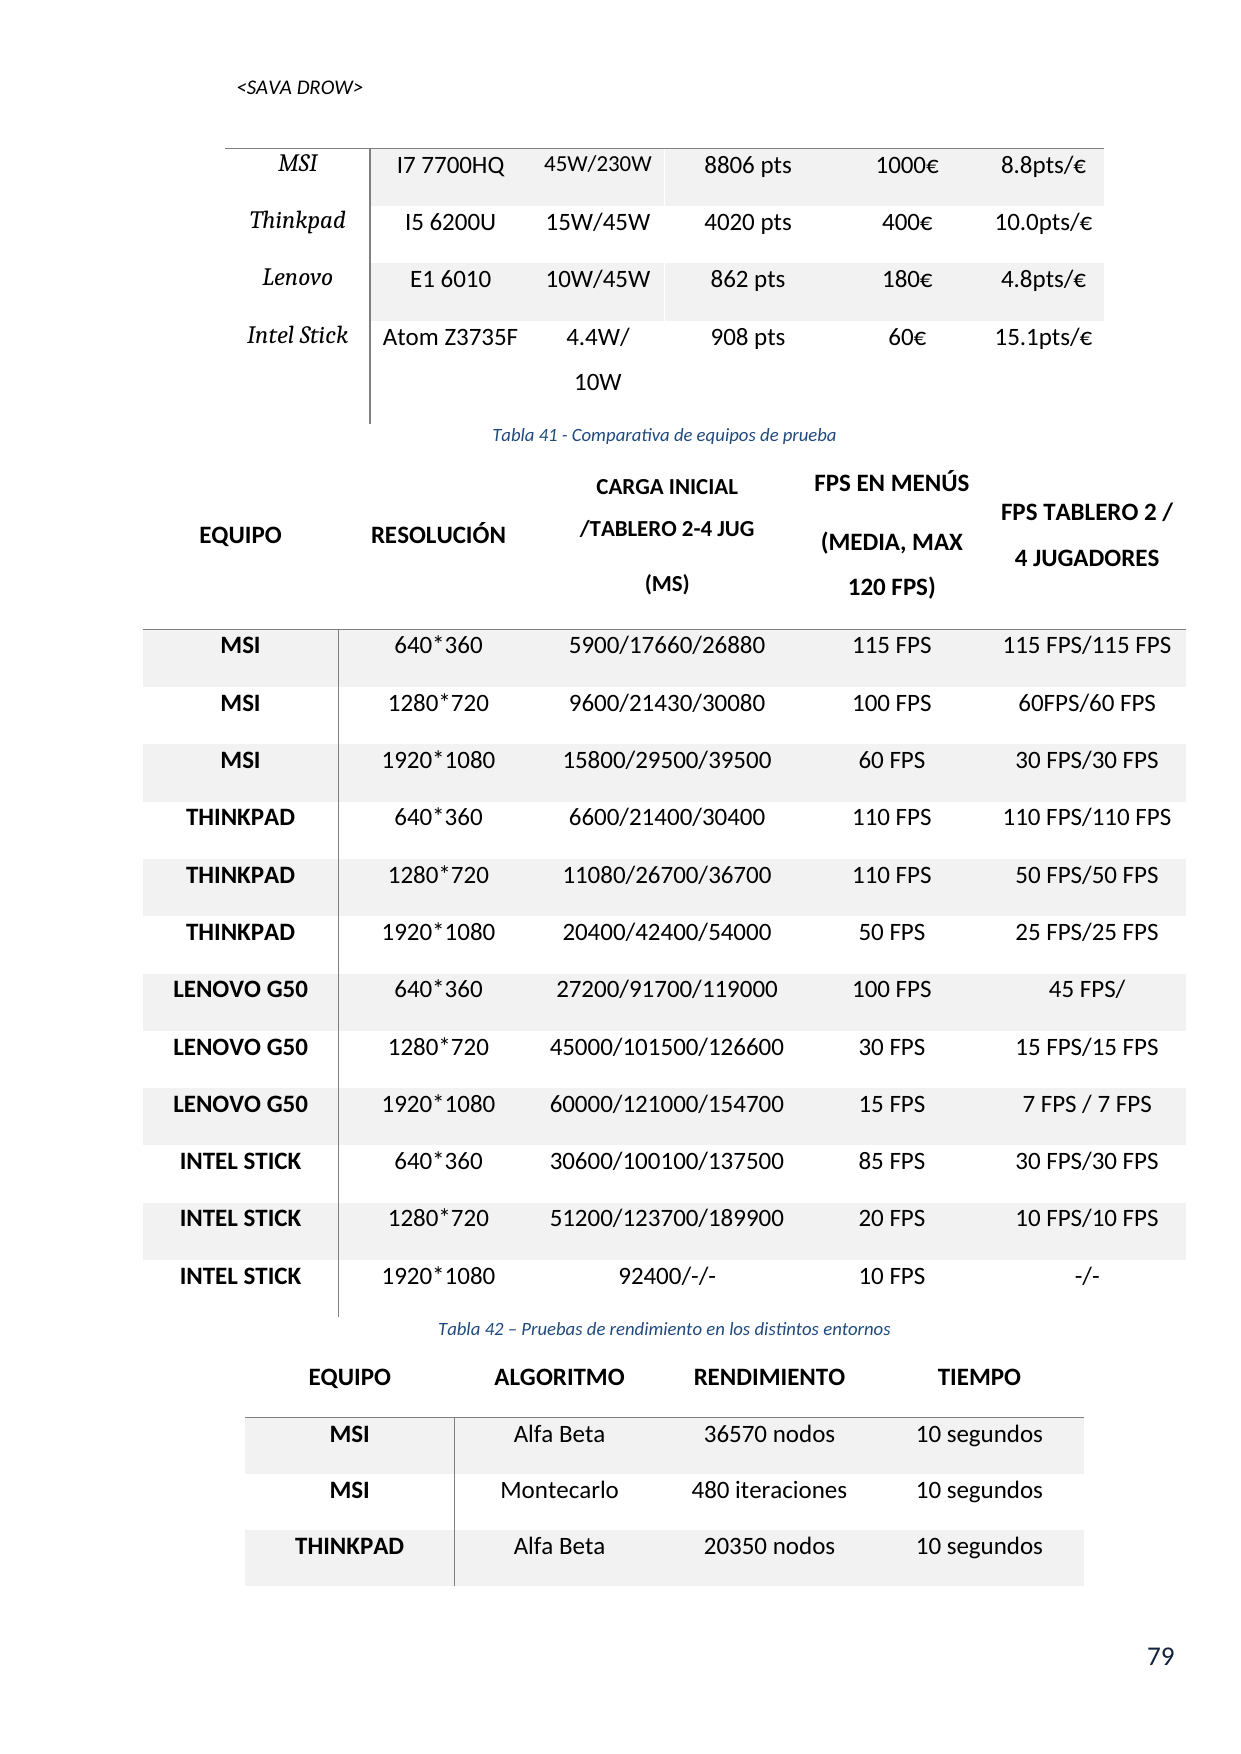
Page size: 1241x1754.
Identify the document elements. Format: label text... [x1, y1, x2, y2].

table_cell 60€ [831, 321, 983, 424]
table_cell 115 FPS/115 FPS [988, 630, 1186, 687]
table_cell 110 FPS/110 FPS [988, 802, 1186, 859]
table_cell 45 FPS/ [988, 974, 1186, 1031]
table_cell 45000/101500/126600 [538, 1031, 796, 1088]
table_cell 110 FPS [796, 802, 988, 859]
table_cell Thinkpad [225, 206, 369, 263]
table_header Rendimiento [664, 1361, 874, 1417]
table_cell 640*360 [339, 974, 538, 1031]
table_cell 50 FPS [796, 916, 988, 973]
table_cell 640*360 [339, 630, 538, 687]
table_cell 11080/26700/36700 [538, 859, 796, 916]
table_cell E1 6010 [371, 263, 531, 321]
table_cell -/- [988, 1260, 1186, 1317]
table_cell 25 FPS/25 FPS [988, 916, 1186, 973]
table_cell 30 FPS [796, 1031, 988, 1088]
table_cell Thinkpad [245, 1530, 454, 1586]
table_cell Intel Stick [143, 1203, 338, 1260]
table_cell 60000/121000/154700 [538, 1088, 796, 1145]
table_cell 8806 pts [665, 149, 831, 206]
table_header Tiempo [874, 1361, 1084, 1417]
table_cell 1280*720 [339, 1203, 538, 1260]
table_header FPS en Menús (Media, MAX 120 FPS) [796, 468, 988, 629]
table_cell 6600/21400/30400 [538, 802, 796, 859]
table_cell 30 FPS/30 FPS [988, 744, 1186, 802]
table_cell Alfa Beta [455, 1418, 664, 1474]
table_cell MSI [143, 687, 338, 744]
table_cell 1920*1080 [339, 1088, 538, 1145]
table_cell 908 pts [665, 321, 831, 424]
table_cell 10 FPS/10 FPS [988, 1203, 1186, 1260]
table_cell Lenovo G50 [143, 1031, 338, 1088]
table_cell 10W/45W [531, 263, 664, 321]
table_cell 20 FPS [796, 1203, 988, 1260]
table_cell 400€ [831, 206, 983, 263]
table_cell 51200/123700/189900 [538, 1203, 796, 1260]
table_cell Lenovo G50 [143, 974, 338, 1031]
table_cell Intel Stick [225, 321, 369, 424]
table_cell 4.8pts/€ [983, 263, 1104, 321]
table_cell 1280*720 [339, 1031, 538, 1088]
table_header Equipo [143, 468, 338, 629]
table_cell 9600/21430/30080 [538, 687, 796, 744]
table_cell Thinkpad [143, 802, 338, 859]
table_cell Montecarlo [455, 1474, 664, 1530]
text Tabla – Pruebas de rendimiento en los distintos entornos [236, 1317, 1092, 1340]
table_cell 640*360 [339, 802, 538, 859]
table_cell 5900/17660/26880 [538, 630, 796, 687]
table_cell 1920*1080 [339, 744, 538, 802]
table_cell 4.4W/10W [531, 321, 664, 424]
table_cell 20350 nodos [664, 1530, 874, 1586]
table_cell 50 FPS/50 FPS [988, 859, 1186, 916]
table_cell 60FPS/60 FPS [988, 687, 1186, 744]
table_cell 110 FPS [796, 859, 988, 916]
table_cell 15.1pts/€ [983, 321, 1104, 424]
table_cell 27200/91700/119000 [538, 974, 796, 1031]
table_cell 85 FPS [796, 1145, 988, 1203]
table_cell MSI [245, 1418, 454, 1474]
table_cell 100 FPS [796, 974, 988, 1031]
table_cell 30 FPS/30 FPS [988, 1145, 1186, 1203]
table_cell 15800/29500/39500 [538, 744, 796, 802]
table_cell Intel Stick [143, 1145, 338, 1203]
table_cell 10 segundos [874, 1418, 1084, 1474]
table_cell 15W/45W [531, 206, 664, 263]
table_cell 480 iteraciones [664, 1474, 874, 1530]
table_cell 60 FPS [796, 744, 988, 802]
table_cell Intel Stick [143, 1260, 338, 1317]
table_cell MSI [143, 744, 338, 802]
table_cell Atom Z3735F [371, 321, 531, 424]
table_cell MSI [245, 1474, 454, 1530]
table_cell 1000€ [831, 149, 983, 206]
table_cell 1920*1080 [339, 916, 538, 973]
table_cell 1280*720 [339, 687, 538, 744]
table_cell 640*360 [339, 1145, 538, 1203]
table_header Equipo [245, 1361, 454, 1417]
table_cell 10.0pts/€ [983, 206, 1104, 263]
table_cell 10 segundos [874, 1530, 1084, 1586]
table_header FPS tablero 2 / 4 jugadores [988, 468, 1186, 629]
table_cell 10 segundos [874, 1474, 1084, 1530]
table_cell Thinkpad [143, 859, 338, 916]
table_cell I5 6200U [371, 206, 531, 263]
table_cell 10 FPS [796, 1260, 988, 1317]
table_cell 100 FPS [796, 687, 988, 744]
table_header Carga Inicial /Tablero 2-4 jug (ms) [538, 468, 796, 629]
table_cell 30600/100100/137500 [538, 1145, 796, 1203]
table_cell Lenovo G50 [143, 1088, 338, 1145]
table_cell 4020 pts [665, 206, 831, 263]
table_cell 8.8pts/€ [983, 149, 1104, 206]
table_cell Thinkpad [143, 916, 338, 973]
table_cell 1920*1080 [339, 1260, 538, 1317]
table_cell 7 FPS / 7 FPS [988, 1088, 1186, 1145]
table_cell 36570 nodos [664, 1418, 874, 1474]
table_cell 15 FPS/15 FPS [988, 1031, 1186, 1088]
table_cell MSI [225, 149, 369, 206]
table_cell 115 FPS [796, 630, 988, 687]
table_cell MSI [143, 630, 338, 687]
table_cell Alfa Beta [455, 1530, 664, 1586]
table_cell 45W/230W [531, 149, 664, 206]
table_cell I7 7700HQ [371, 149, 531, 206]
table_cell Lenovo [225, 263, 369, 321]
table_header Algoritmo [455, 1361, 664, 1417]
table_cell 15 FPS [796, 1088, 988, 1145]
table_cell 92400/-/- [538, 1260, 796, 1317]
table_cell 180€ [831, 263, 983, 321]
text Tabla - Comparativa de equipos de prueba [236, 424, 1092, 447]
table_header Resolución [338, 468, 538, 629]
table_cell 1280*720 [339, 859, 538, 916]
table_cell 862 pts [665, 263, 831, 321]
table_cell 20400/42400/54000 [538, 916, 796, 973]
